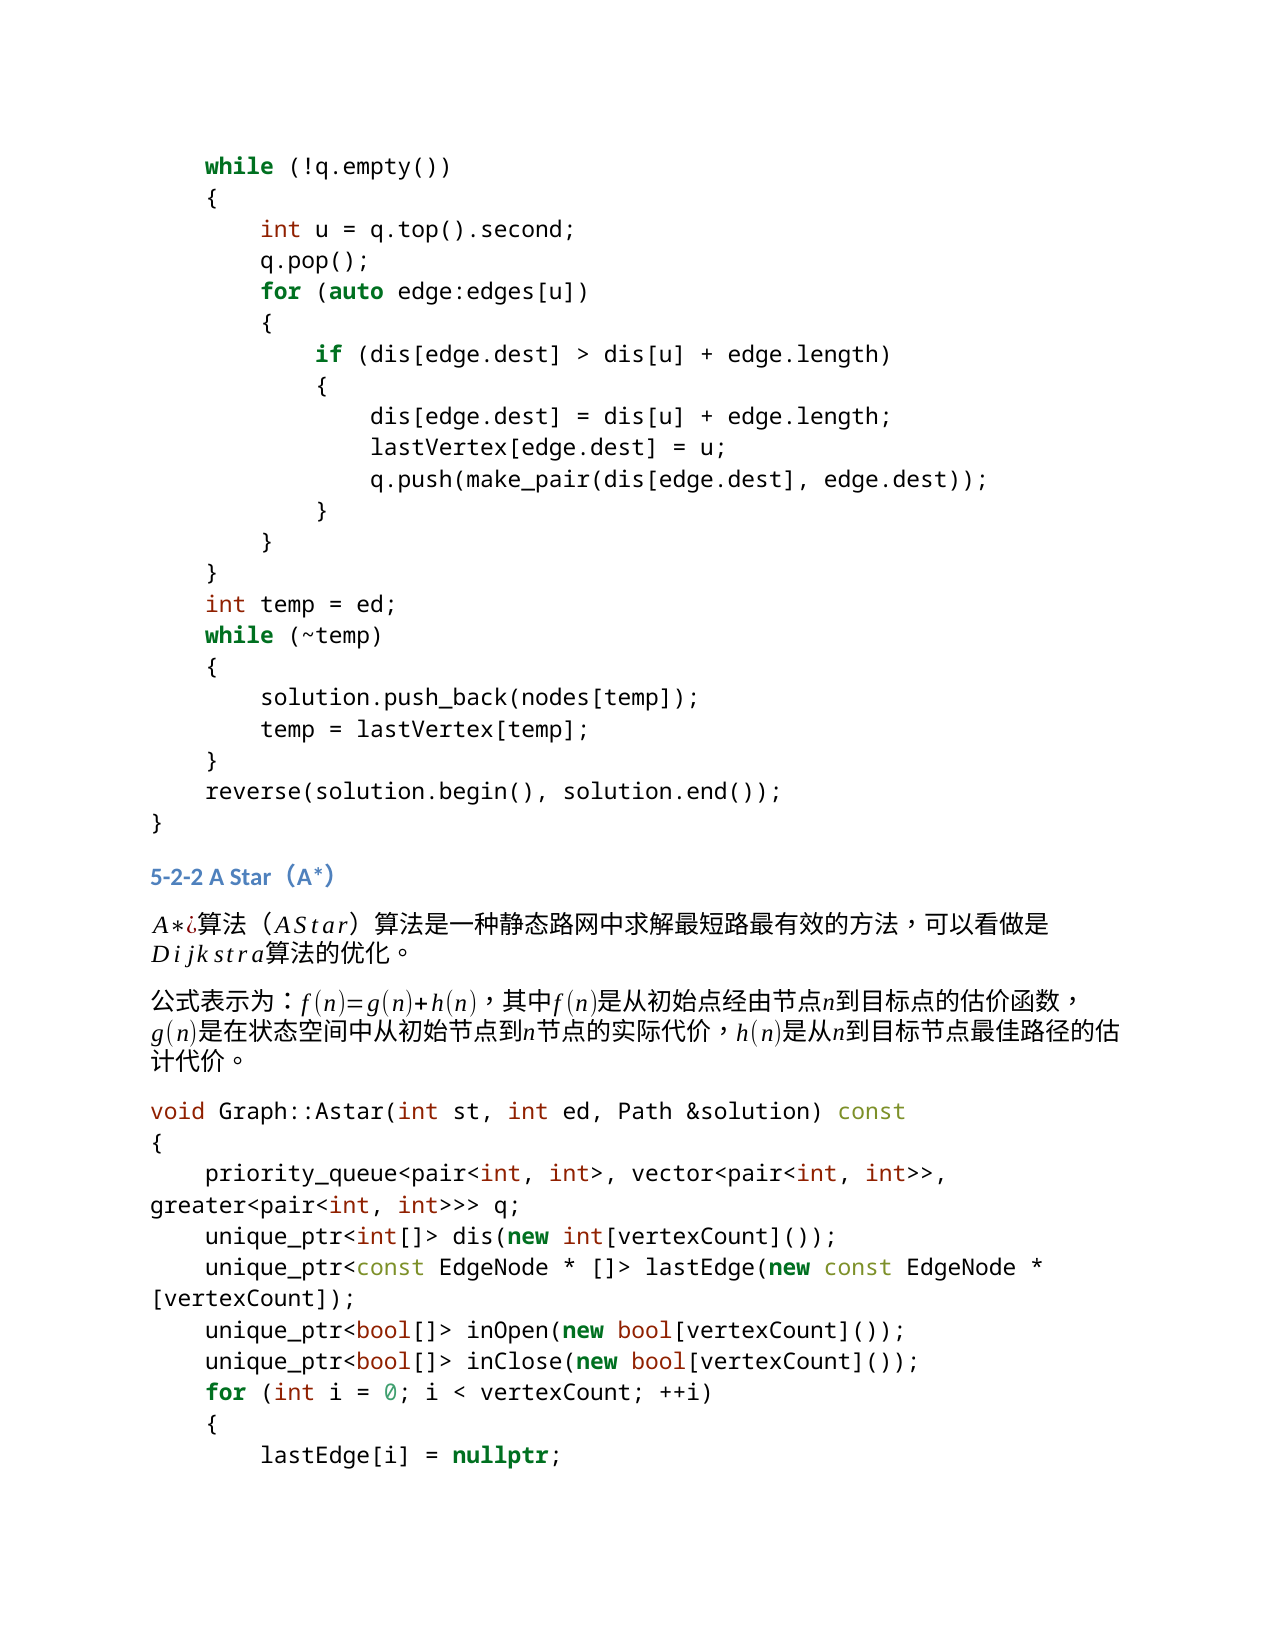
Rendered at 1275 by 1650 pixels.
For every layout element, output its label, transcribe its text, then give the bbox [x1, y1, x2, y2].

subtitle 5-2-2 A Star（A*） [150, 858, 1125, 892]
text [150, 1095, 1125, 1470]
text 公式表示为：，其中是从初始点经由节点到目标点的估价函数，是在状态空间中从初始节点到节点的实际代价，是从到目标节点最佳路径的估计代价。 [150, 987, 1125, 1076]
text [150, 150, 1125, 837]
text 算法（）算法是一种静态路网中求解最短路最有效的方法，可以看做是算法的优化。 [150, 911, 1125, 969]
